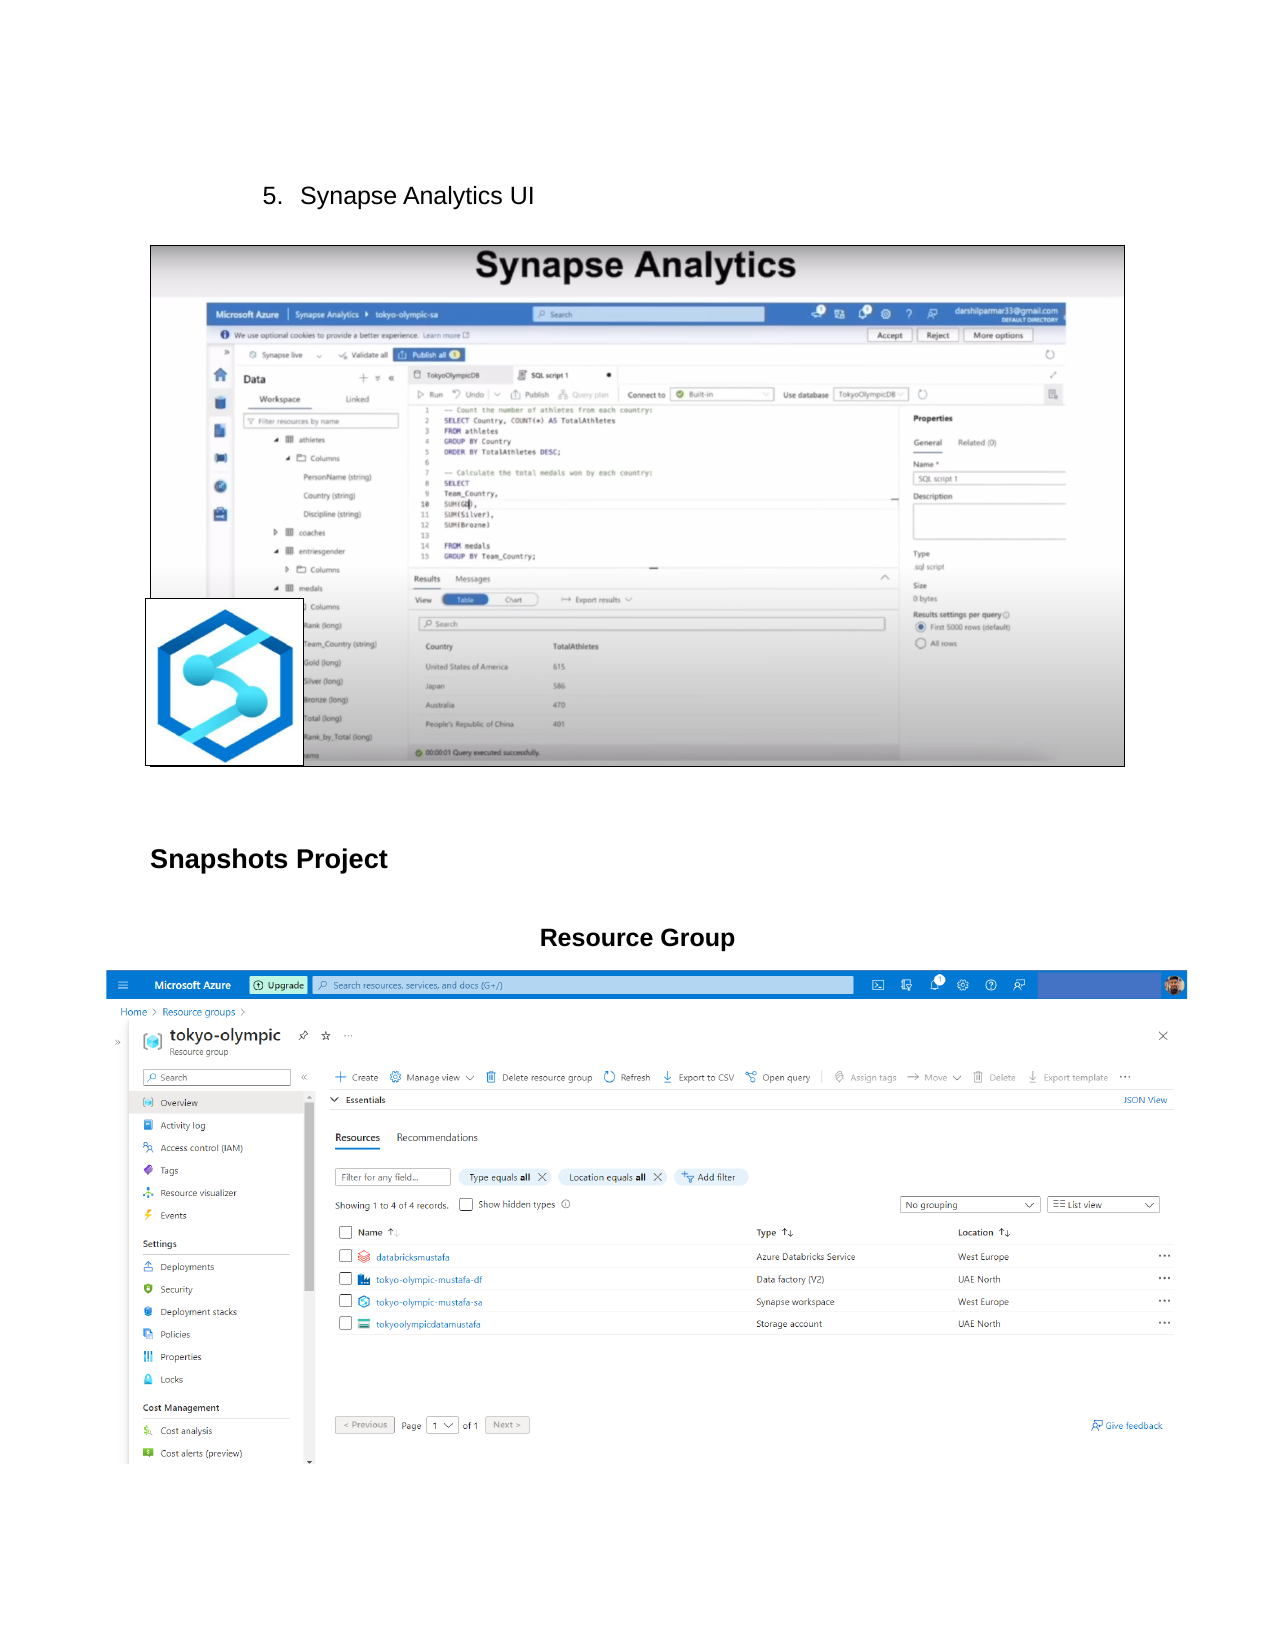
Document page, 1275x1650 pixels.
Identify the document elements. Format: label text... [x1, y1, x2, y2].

picture [146, 599, 303, 765]
picture [151, 246, 1124, 766]
subtitle Snapshots Project [150, 843, 1125, 874]
picture [106, 970, 1188, 1464]
text Resource Group [150, 923, 1125, 952]
list Synapse Analytics UI [262, 181, 1125, 210]
